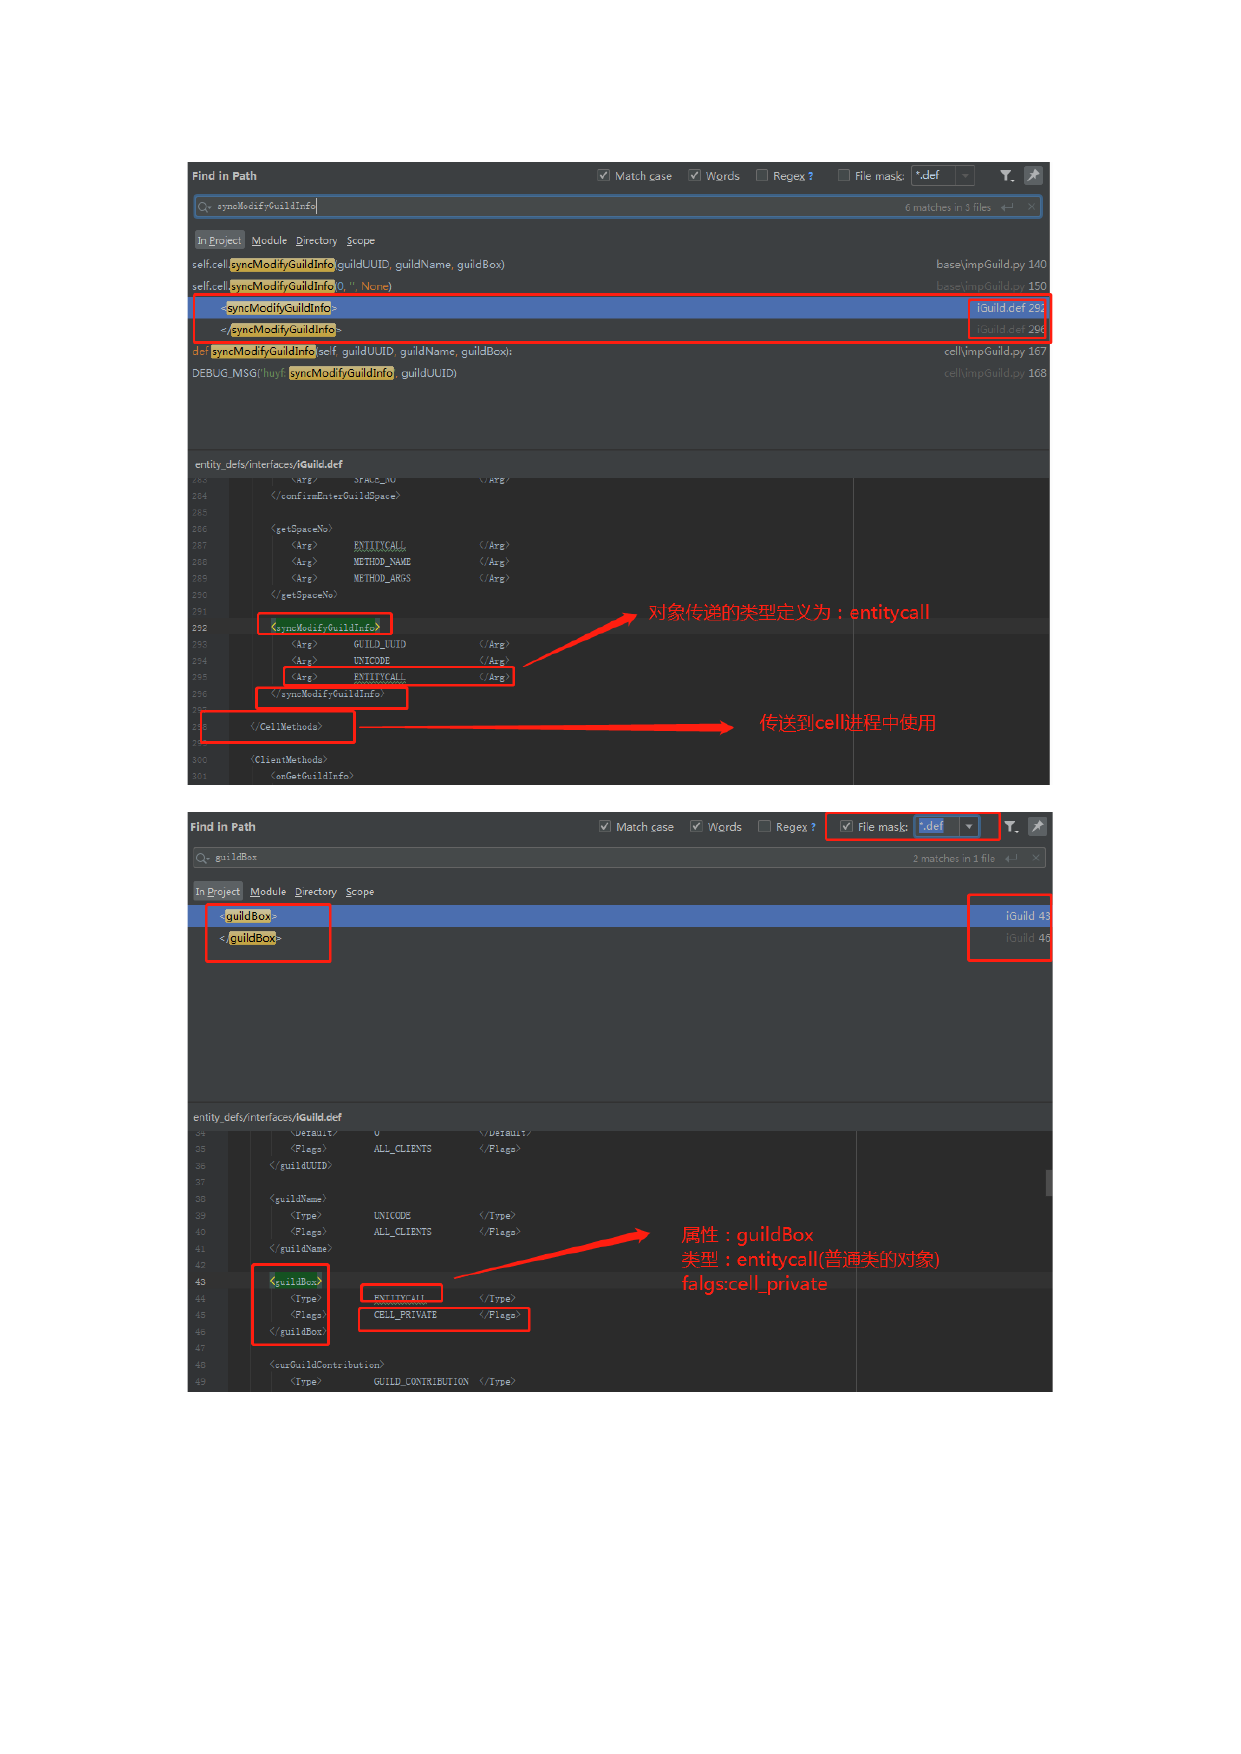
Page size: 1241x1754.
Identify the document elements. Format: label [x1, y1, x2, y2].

picture [187, 162, 1053, 785]
picture [187, 812, 1053, 1392]
